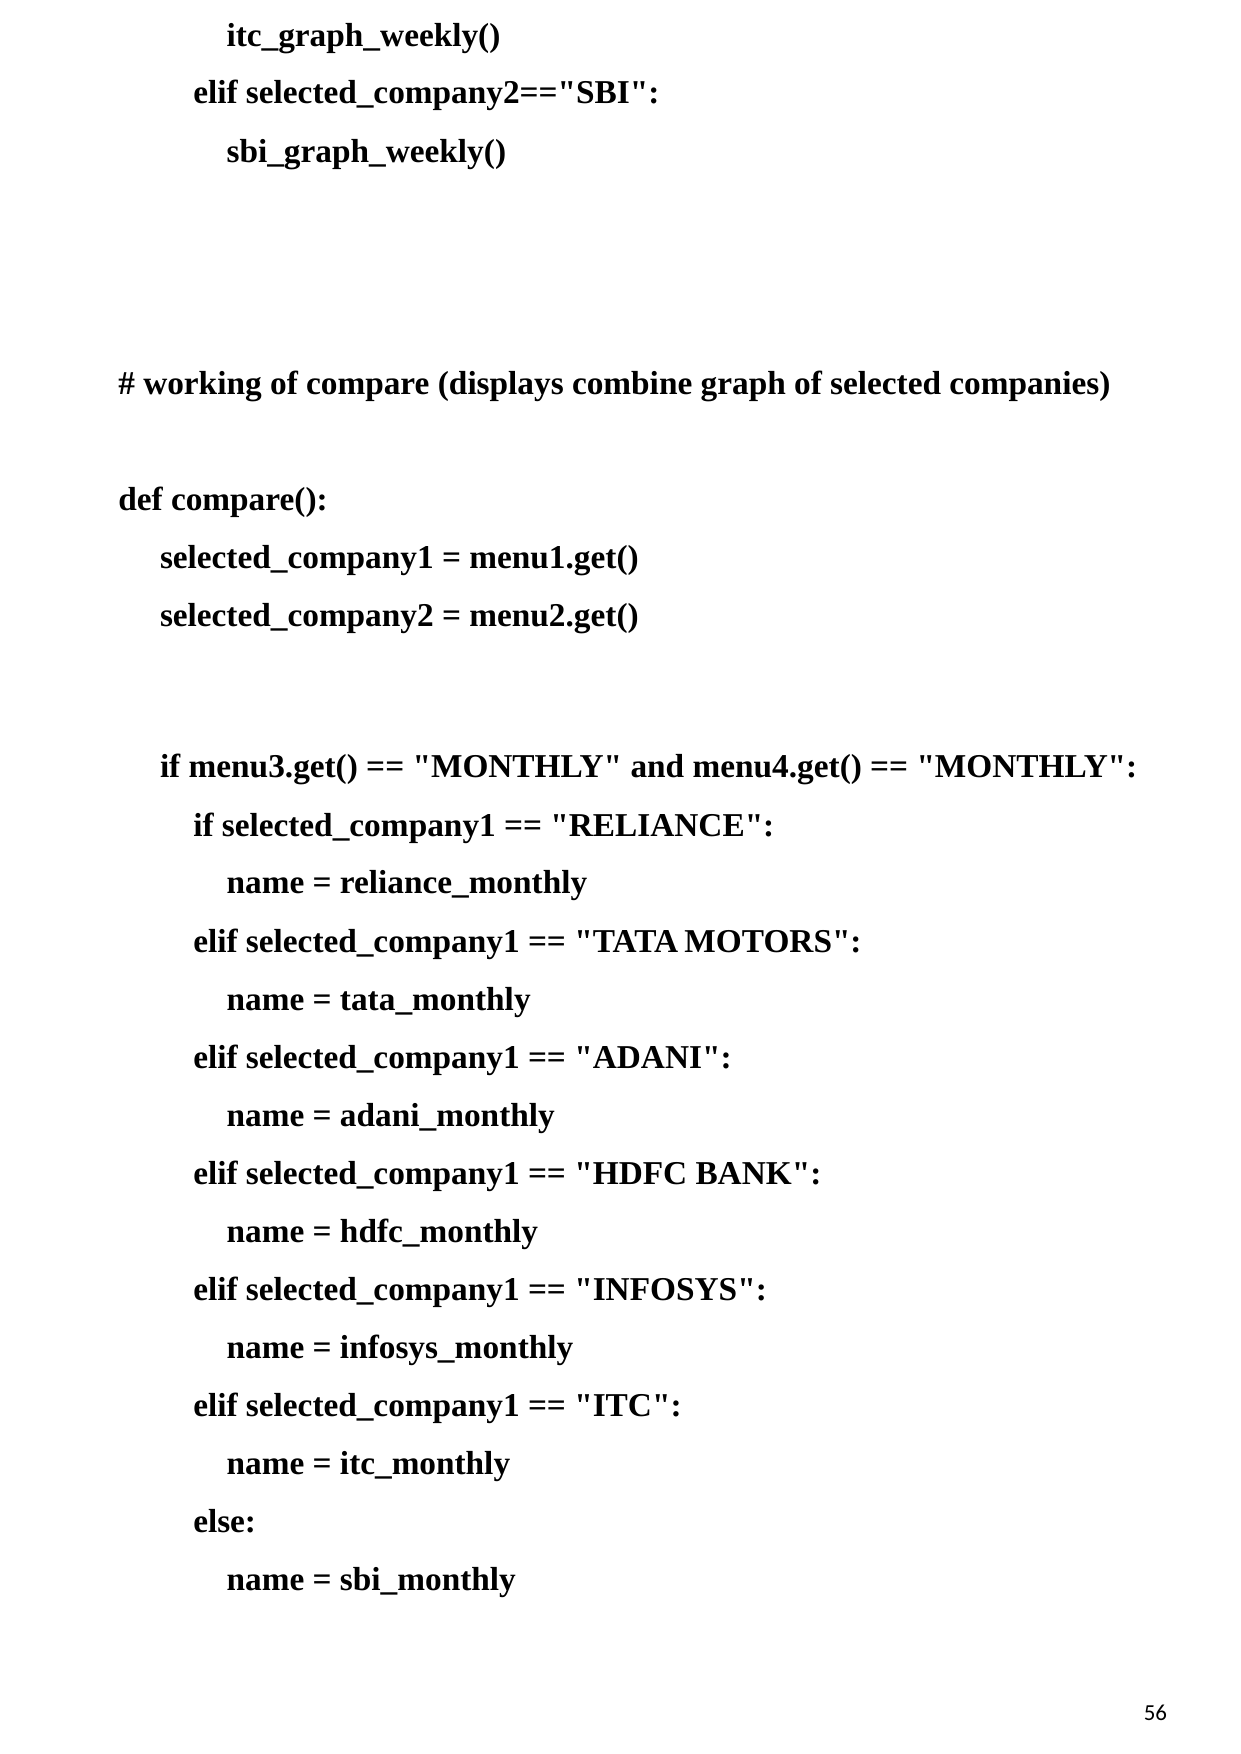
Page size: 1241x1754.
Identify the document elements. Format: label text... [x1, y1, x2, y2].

text name = hdfc_monthly [118, 1211, 1167, 1249]
text elif selected_company1 == "ADANI": [118, 1037, 1167, 1075]
text elif selected_company2=="SBI": [118, 73, 1167, 111]
text name = tata_monthly [118, 979, 1167, 1017]
text name = sbi_monthly [118, 1559, 1167, 1597]
text name = itc_monthly [118, 1443, 1167, 1481]
text elif selected_company1 == "ITC": [118, 1385, 1167, 1423]
text name = reliance_monthly [118, 863, 1167, 901]
text else: [118, 1501, 1167, 1539]
text if menu3.get() == "MONTHLY" and menu4.get() == "MONTHLY": [118, 747, 1167, 785]
text if selected_company1 == "RELIANCE": [118, 805, 1167, 843]
text selected_company1 = menu1.get() [118, 537, 1167, 575]
text selected_company2 = menu2.get() [118, 595, 1167, 633]
text def compare(): [118, 479, 1167, 517]
text # working of compare (displays combine graph of selected companies) [118, 363, 1167, 401]
text sbi_graph_weekly() [118, 131, 1167, 169]
text itc_graph_weekly() [118, 15, 1167, 53]
text elif selected_company1 == "TATA MOTORS": [118, 921, 1167, 959]
text elif selected_company1 == "INFOSYS": [118, 1269, 1167, 1307]
text elif selected_company1 == "HDFC BANK": [118, 1153, 1167, 1191]
text name = infosys_monthly [118, 1327, 1167, 1365]
text name = adani_monthly [118, 1095, 1167, 1133]
